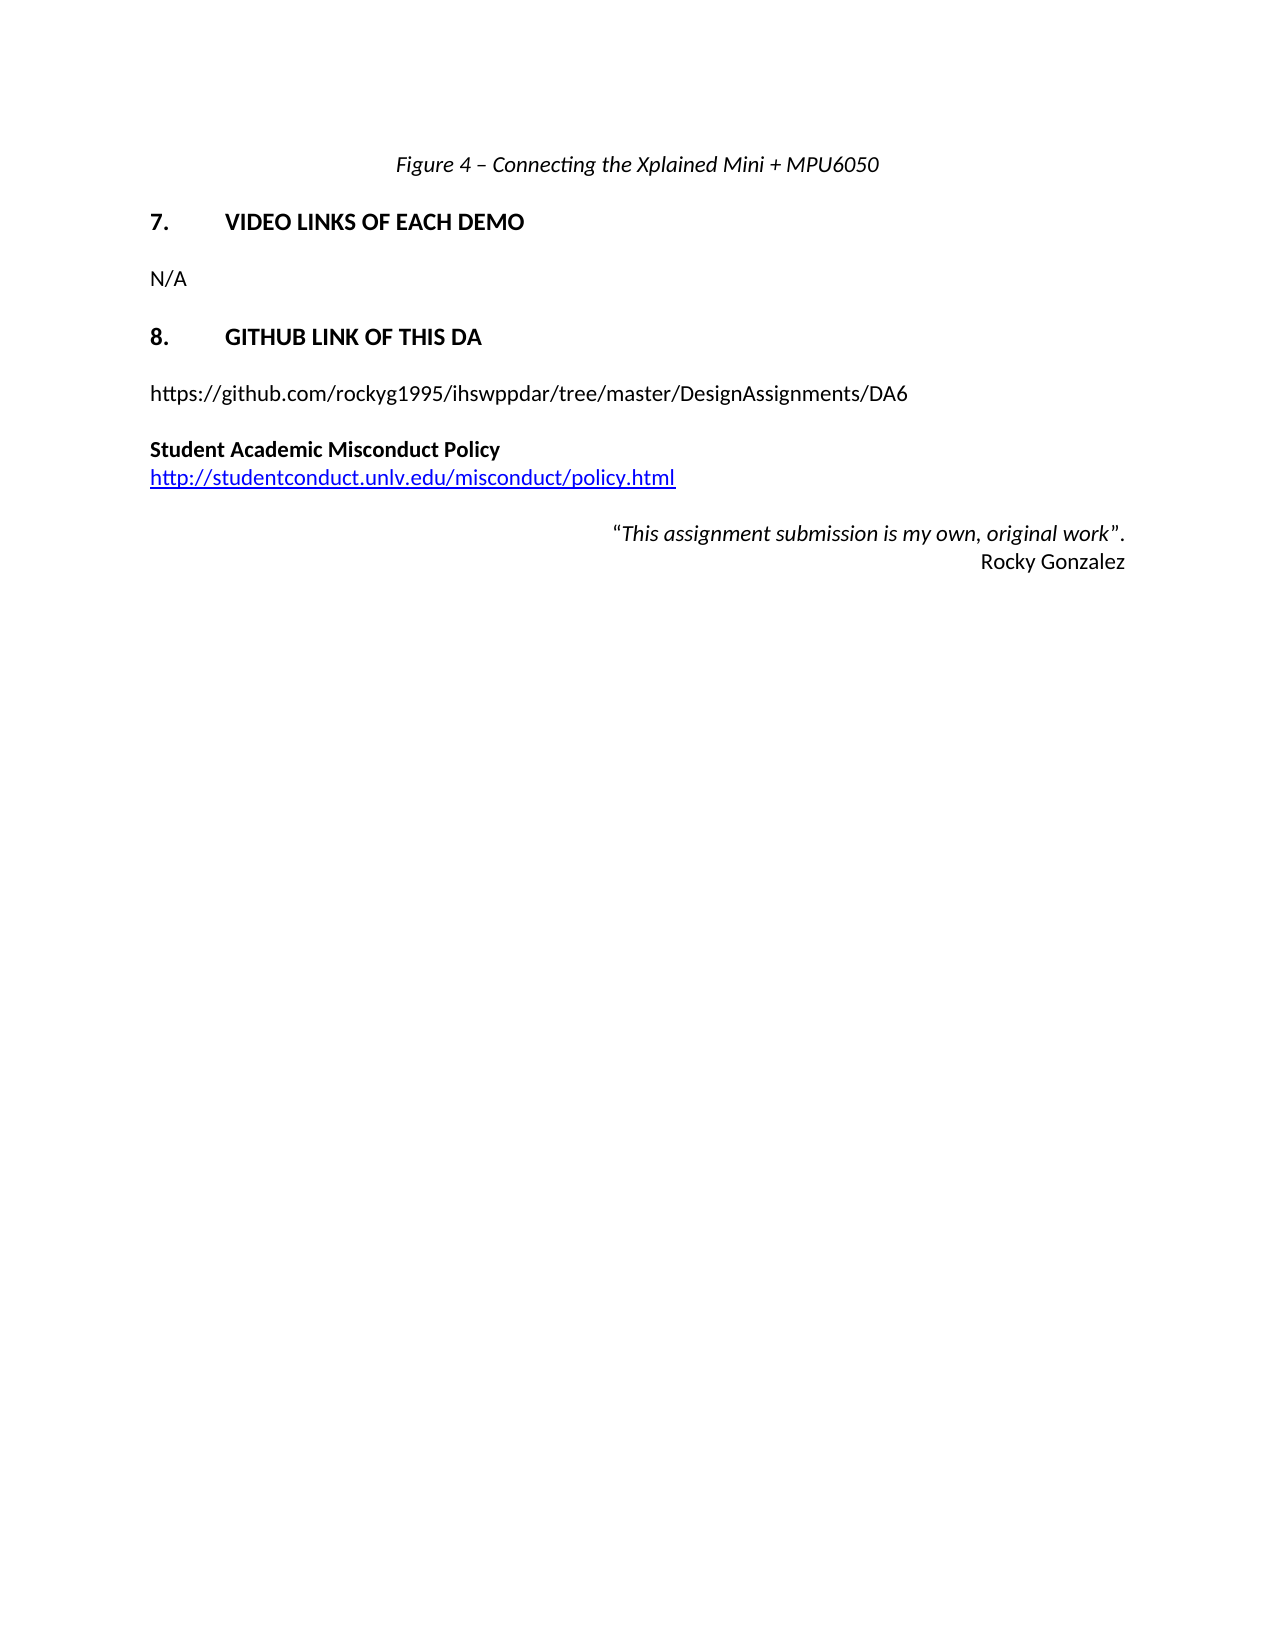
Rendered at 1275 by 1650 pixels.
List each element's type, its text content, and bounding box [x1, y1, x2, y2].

list GITHUB LINK OF THIS DA [150, 321, 1125, 351]
text “This assignment submission is my own, original work”. [150, 519, 1125, 547]
text https://github.com/rockyg1995/ihswppdar/tree/master/DesignAssignments/DA6 [150, 379, 1125, 407]
text Rocky Gonzalez [150, 547, 1125, 575]
text N/A [150, 264, 1125, 293]
text Student Academic Misconduct Policy [150, 435, 1125, 463]
text http://studentconduct.unlv.edu/misconduct/policy.html [150, 463, 1125, 491]
text Figure 4 – Connecting the Xplained Mini + MPU6050 [150, 150, 1125, 178]
list VIDEO LINKS OF EACH DEMO [150, 206, 1125, 237]
